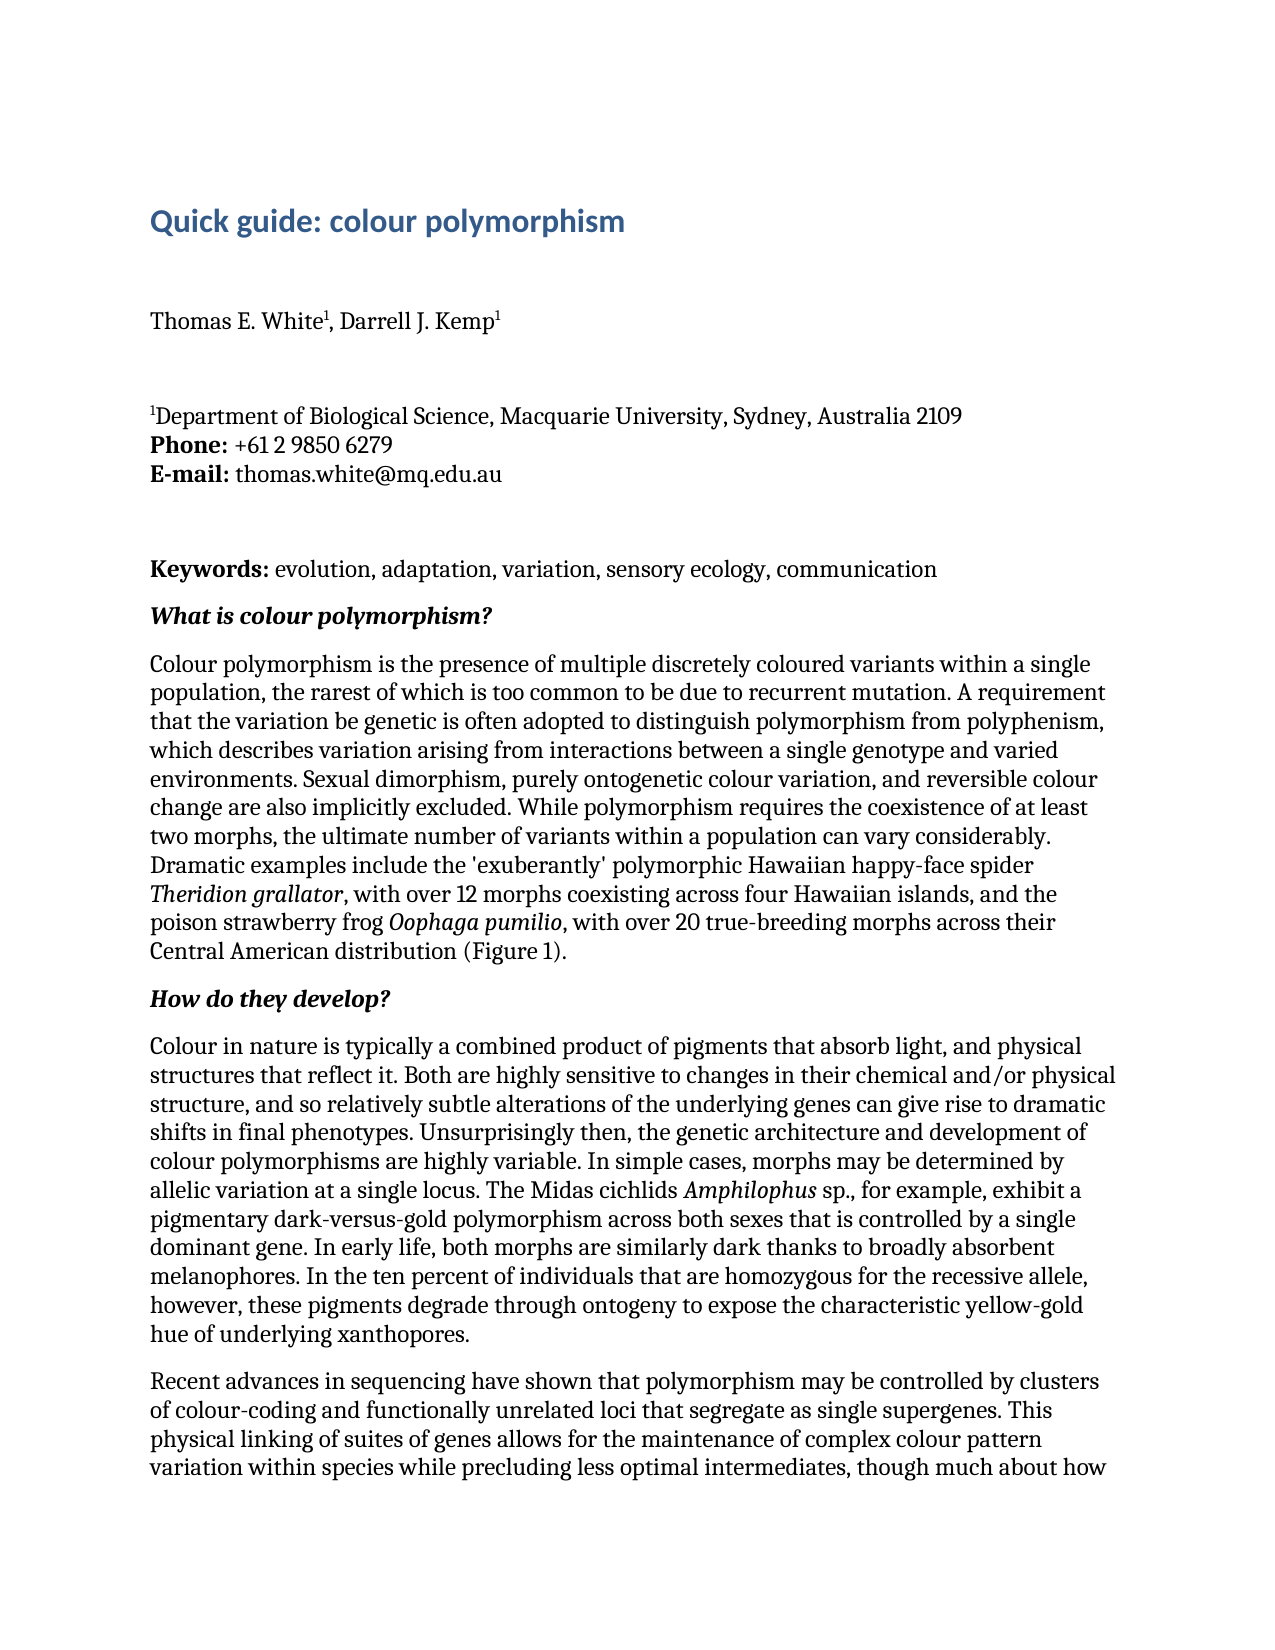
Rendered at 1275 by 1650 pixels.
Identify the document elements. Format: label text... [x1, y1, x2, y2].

text Keywords: evolution, adaptation, variation, sensory ecology, communication [150, 554, 1125, 583]
text How do they develop? [150, 984, 1125, 1013]
text 1Department of Biological Science, Macquarie University, Sydney, Australia 2109 Phone: +61 2 9850 6279 E-mail: thomas.white@mq.edu.au [150, 402, 1125, 488]
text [150, 1367, 1125, 1482]
subtitle Quick guide: colour polymorphism [150, 200, 1125, 241]
text Colour polymorphism is the presence of multiple discretely coloured variants within a single population, the rarest of which is too common to be due to recurrent mutation. A requirement that the variation be genetic is often adopted to distinguish polymorphism from polyphenism, which describes variation arising from interactions between a single genotype and varied environments. Sexual dimorphism, purely ontogenetic colour variation, and reversible colour change are also implicitly excluded. While polymorphism requires the coexistence of at least two morphs, the ultimate number of variants within a population can vary considerably. Dramatic examples include the 'exuberantly' polymorphic Hawaiian happy-face spider Theridion grallator, with over 12 morphs coexisting across four Hawaiian islands, and the poison strawberry frog Oophaga pumilio, with over 20 true-breeding morphs across their Central American distribution (Figure 1). [150, 649, 1125, 966]
text Thomas E. White1, Darrell J. Kemp1 [150, 307, 1125, 336]
text What is colour polymorphism? [150, 602, 1125, 631]
text Colour in nature is typically a combined product of pigments that absorb light, and physical structures that reflect it. Both are highly sensitive to changes in their chemical and/or physical structure, and so relatively subtle alterations of the underlying genes can give rise to dramatic shifts in final phenotypes. Unsurprisingly then, the genetic architecture and development of colour polymorphisms are highly variable. In simple cases, morphs may be determined by allelic variation at a single locus. The Midas cichlids Amphilophus sp., for example, exhibit a pigmentary dark-versus-gold polymorphism across both sexes that is controlled by a single dominant gene. In early life, both morphs are similarly dark thanks to broadly absorbent melanophores. In the ten percent of individuals that are homozygous for the recessive allele, however, these pigments degrade through ontogeny to expose the characteristic yellow-gold hue of underlying xanthopores. [150, 1032, 1125, 1348]
